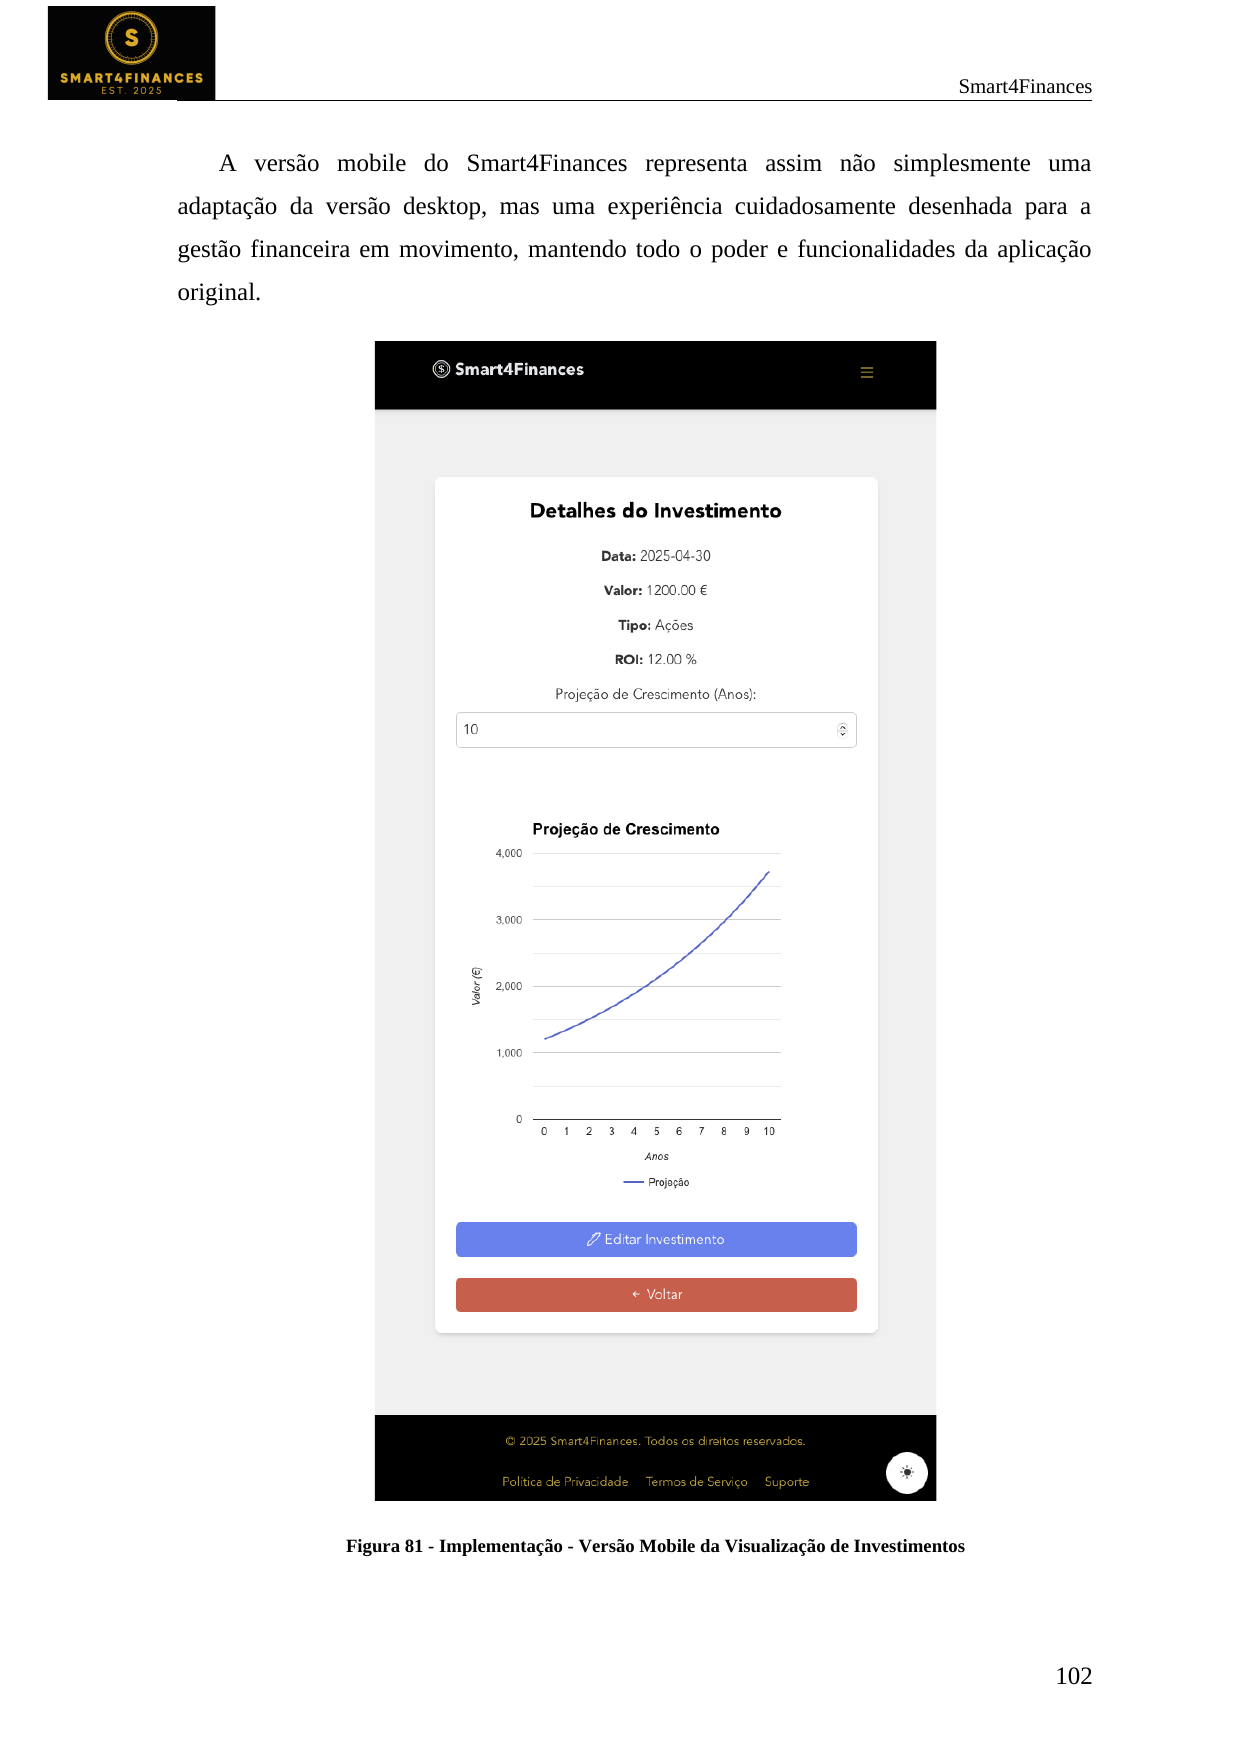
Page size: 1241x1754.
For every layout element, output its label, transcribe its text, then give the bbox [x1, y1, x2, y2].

picture [47, 6, 216, 100]
text A versão mobile do Smart4Finances representa assim não simplesmente uma adaptação da versão desktop, mas uma experiência cuidadosamente desenhada para a gestão financeira em movimento, mantendo todo o poder e funcionalidades da aplicação original. [177, 148, 1092, 306]
picture [374, 341, 937, 1501]
